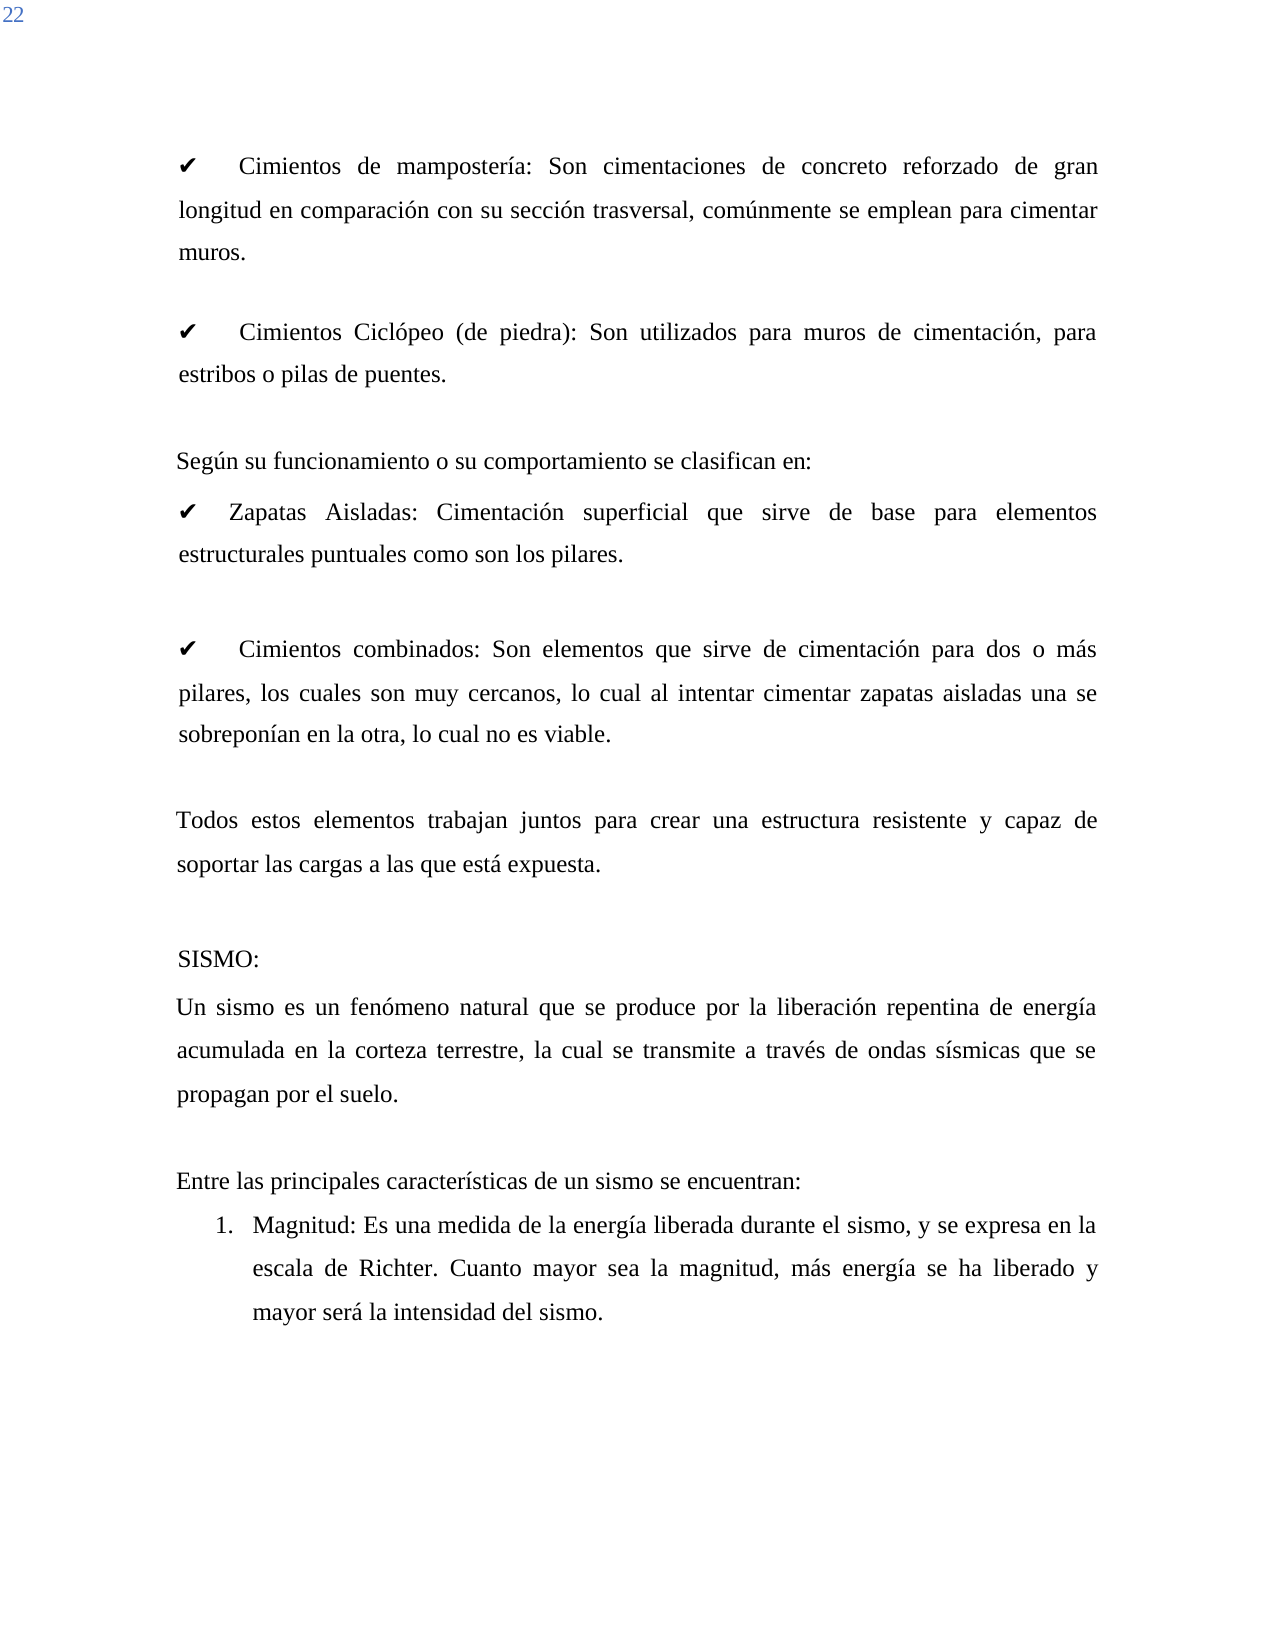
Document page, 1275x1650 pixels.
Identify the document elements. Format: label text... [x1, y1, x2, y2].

text ✔ Cimientos combinados: Son elementos que sirve de cimentación para dos o más pilares, los cuales son muy cercanos, lo cual al intentar cimentar zapatas aisladas una se sobreponían en la otra, lo cual no es viable. [177, 630, 1098, 748]
text SISMO: [177, 944, 1248, 973]
text ✔ Cimientos Ciclópeo (de piedra): Son utilizados para muros de cimentación, para estribos o pilas de puentes. [177, 313, 1098, 388]
text Un sismo es un fenómeno natural que se produce por la liberación repentina de energía acumulada en la corteza terrestre, la cual se transmite a través de ondas sísmicas que se propagan por el suelo. [176, 992, 1098, 1107]
text ✔ Zapatas Aisladas: Cimentación superficial que sirve de base para elementos estructurales puntuales como son los pilares. [177, 493, 1098, 568]
list Magnitud: Es una medida de la energía liberada durante el sismo, y se expresa en la escala de Richter. Cuanto mayor sea la magnitud, más energía se ha liberado y mayor será la intensidad del sismo. [215, 1210, 1098, 1325]
text ✔ Cimientos de mampostería: Son cimentaciones de concreto reforzado de gran longitud en comparación con su sección trasversal, comúnmente se emplean para cimentar muros. [177, 147, 1098, 265]
text Entre las principales características de un sismo se encuentran: [176, 1166, 1248, 1195]
text Según su funcionamiento o su comportamiento se clasifican en: [176, 446, 1248, 474]
text Todos estos elementos trabajan juntos para crear una estructura resistente y capaz de soportar las cargas a las que está expuesta. [176, 806, 1098, 878]
